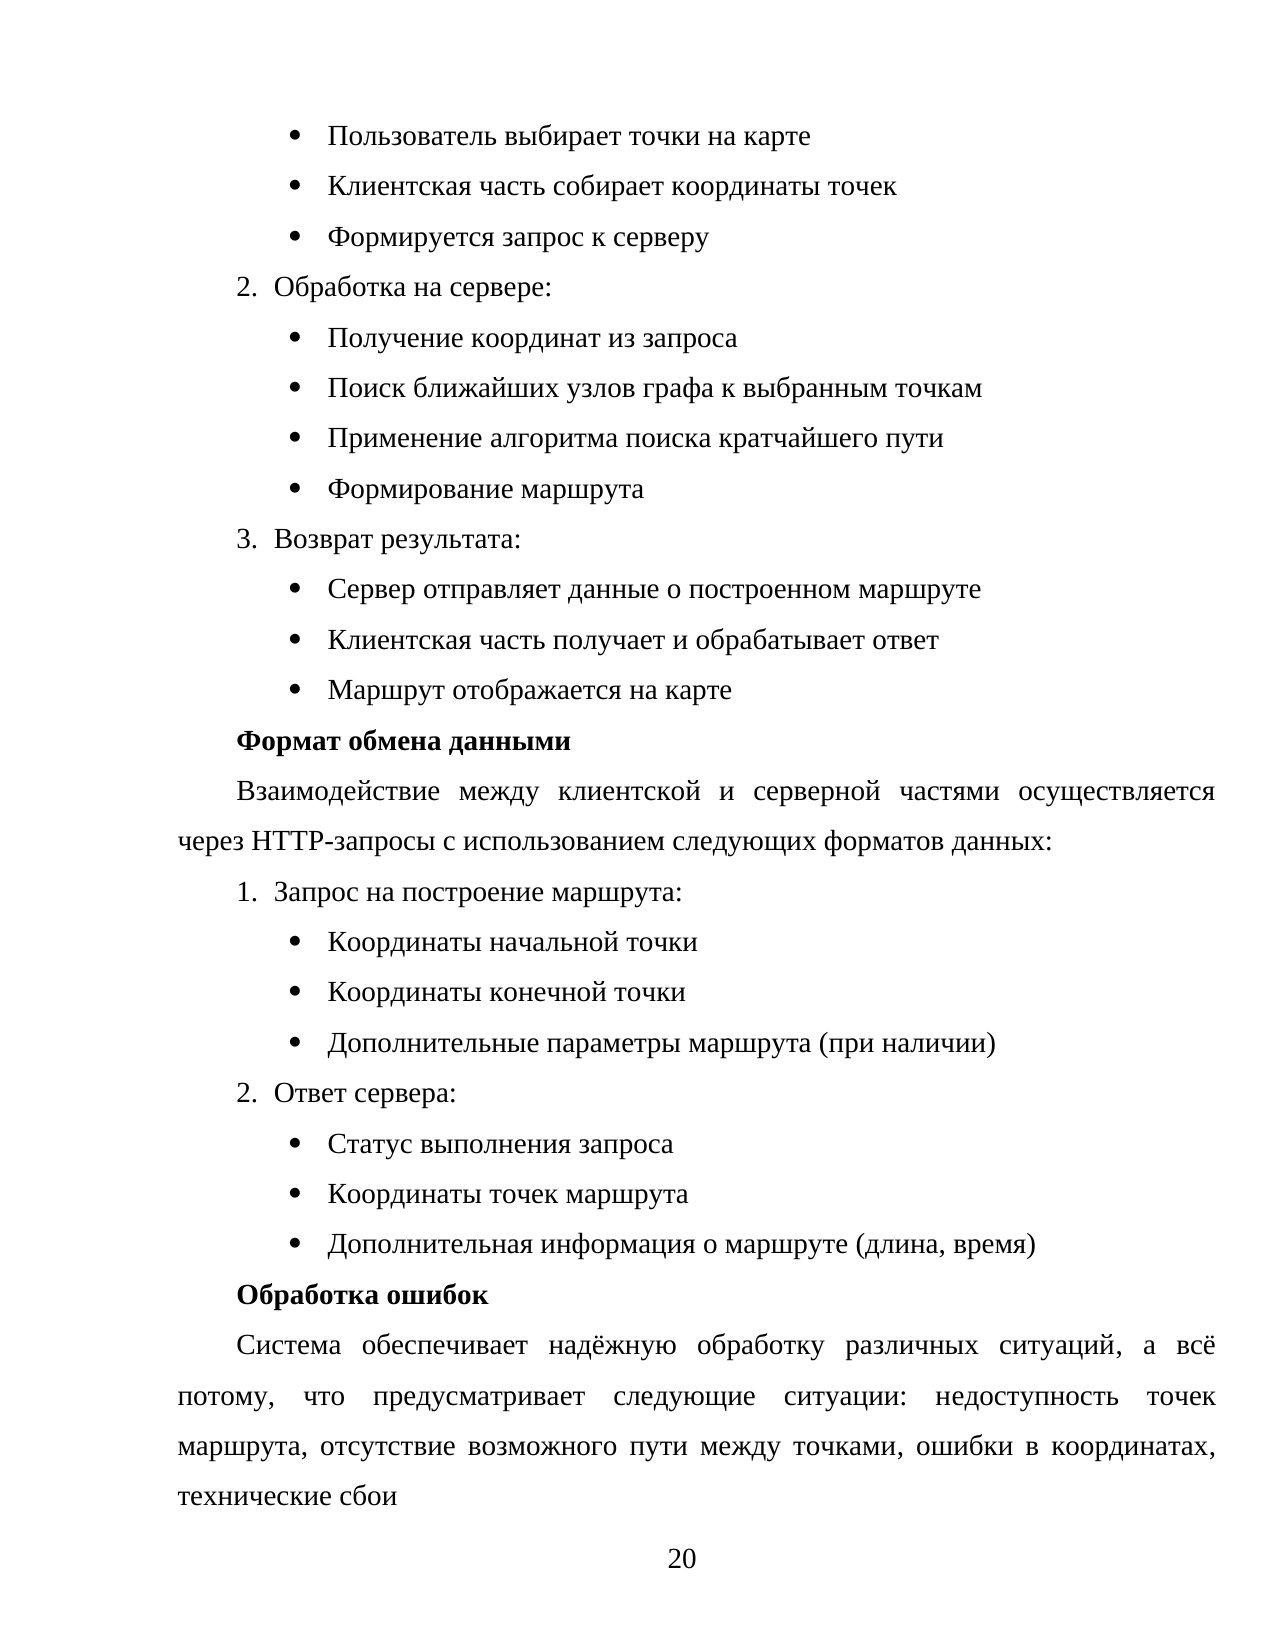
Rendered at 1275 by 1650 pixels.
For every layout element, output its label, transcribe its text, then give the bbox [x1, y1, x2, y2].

list Получение координат из запроса [290, 320, 1216, 353]
list Клиентская часть собирает координаты точек [290, 168, 1216, 202]
list Маршрут отображается на карте [290, 672, 1216, 706]
list Возврат результата: [236, 521, 1216, 555]
list Дополнительная информация о маршруте (длина, время) [290, 1227, 1216, 1260]
list Координаты конечной точки [290, 974, 1216, 1008]
list Формат обмена данными [177, 723, 1216, 756]
list Пользователь выбирает точки на карте [290, 118, 1216, 152]
list Ответ сервера: [236, 1075, 1216, 1109]
list Взаимодействие между клиентской и серверной частями осуществляется через HTTP-запросы с использованием следующих форматов данных: [177, 773, 1216, 857]
list Сервер отправляет данные о построенном маршруте [290, 572, 1216, 605]
list Статус выполнения запроса [290, 1126, 1216, 1159]
list Формирование маршрута [290, 471, 1216, 504]
list Запрос на построение маршрута: [236, 874, 1216, 907]
list Дополнительные параметры маршрута (при наличии) [290, 1025, 1216, 1059]
list Клиентская часть получает и обрабатывает ответ [290, 622, 1216, 656]
list Координаты точек маршрута [290, 1176, 1216, 1210]
list Применение алгоритма поиска кратчайшего пути [290, 421, 1216, 454]
list Координаты начальной точки [290, 924, 1216, 958]
list Поиск ближайших узлов графа к выбранным точкам [290, 370, 1216, 404]
list Обработка ошибок [177, 1277, 1216, 1311]
list Система обеспечивает надёжную обработку различных ситуаций, а всё потому, что предусматривает следующие ситуации: недоступность точек маршрута, отсутствие возможного пути между точками, ошибки в координатах, технические сбои [177, 1327, 1216, 1512]
list Обработка на сервере: [236, 269, 1216, 303]
list Формируется запрос к серверу [290, 219, 1216, 253]
